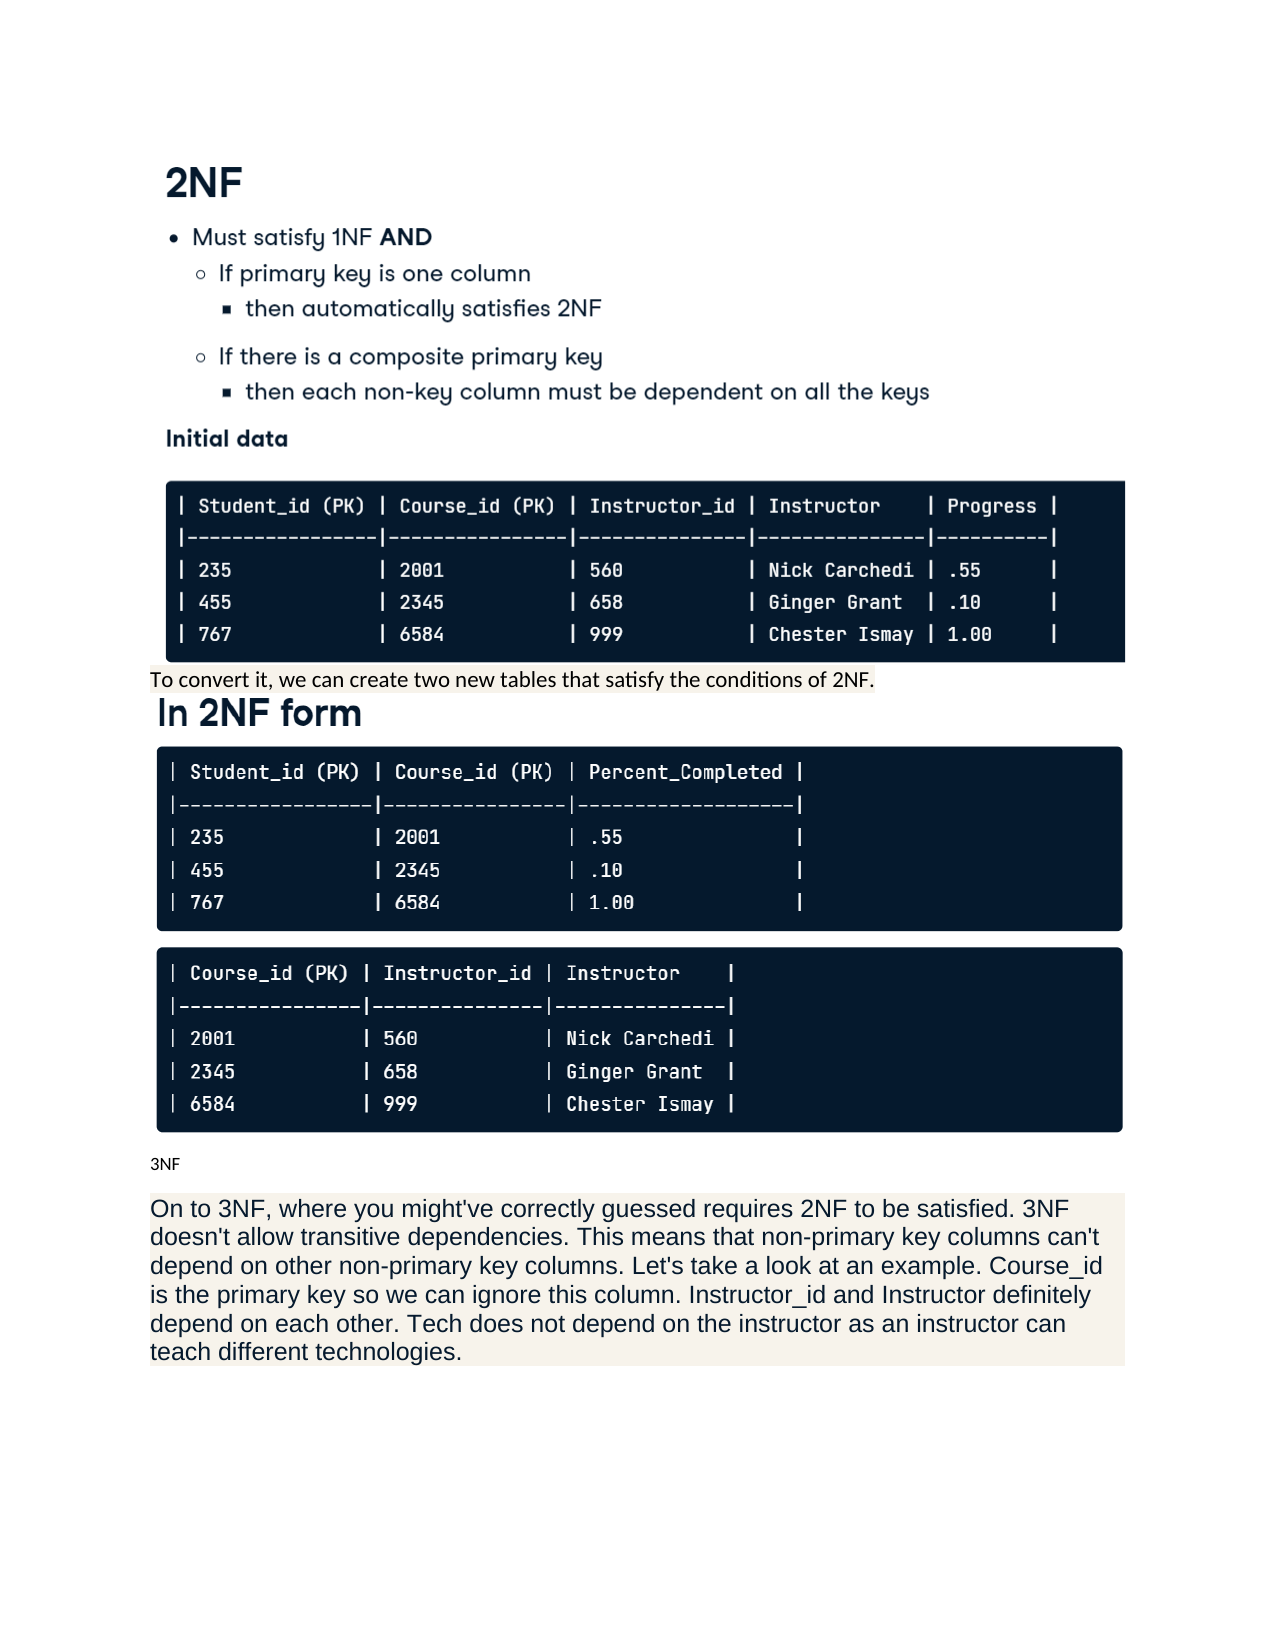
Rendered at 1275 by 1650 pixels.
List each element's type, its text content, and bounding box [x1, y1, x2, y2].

picture [150, 150, 1125, 663]
text To convert it, we can create two new tables that satisfy the conditions of 2NF. 3NF [150, 1146, 1125, 1175]
text To convert it, we can create two new tables that satisfy the conditions of 2NF. 3NF [150, 663, 1125, 695]
text On to 3NF, where you might've correctly guessed requires 2NF to be satisfied. 3NF doesn't allow transitive dependencies. This means that non-primary key columns can't depend on other non-primary key columns. Let's take a look at an example. Course_id is the primary key so we can ignore this column. Instructor_id and Instructor definitely depend on each other. Tech does not depend on the instructor as an instructor can teach different technologies. [150, 1193, 1125, 1366]
picture [150, 695, 1125, 1146]
